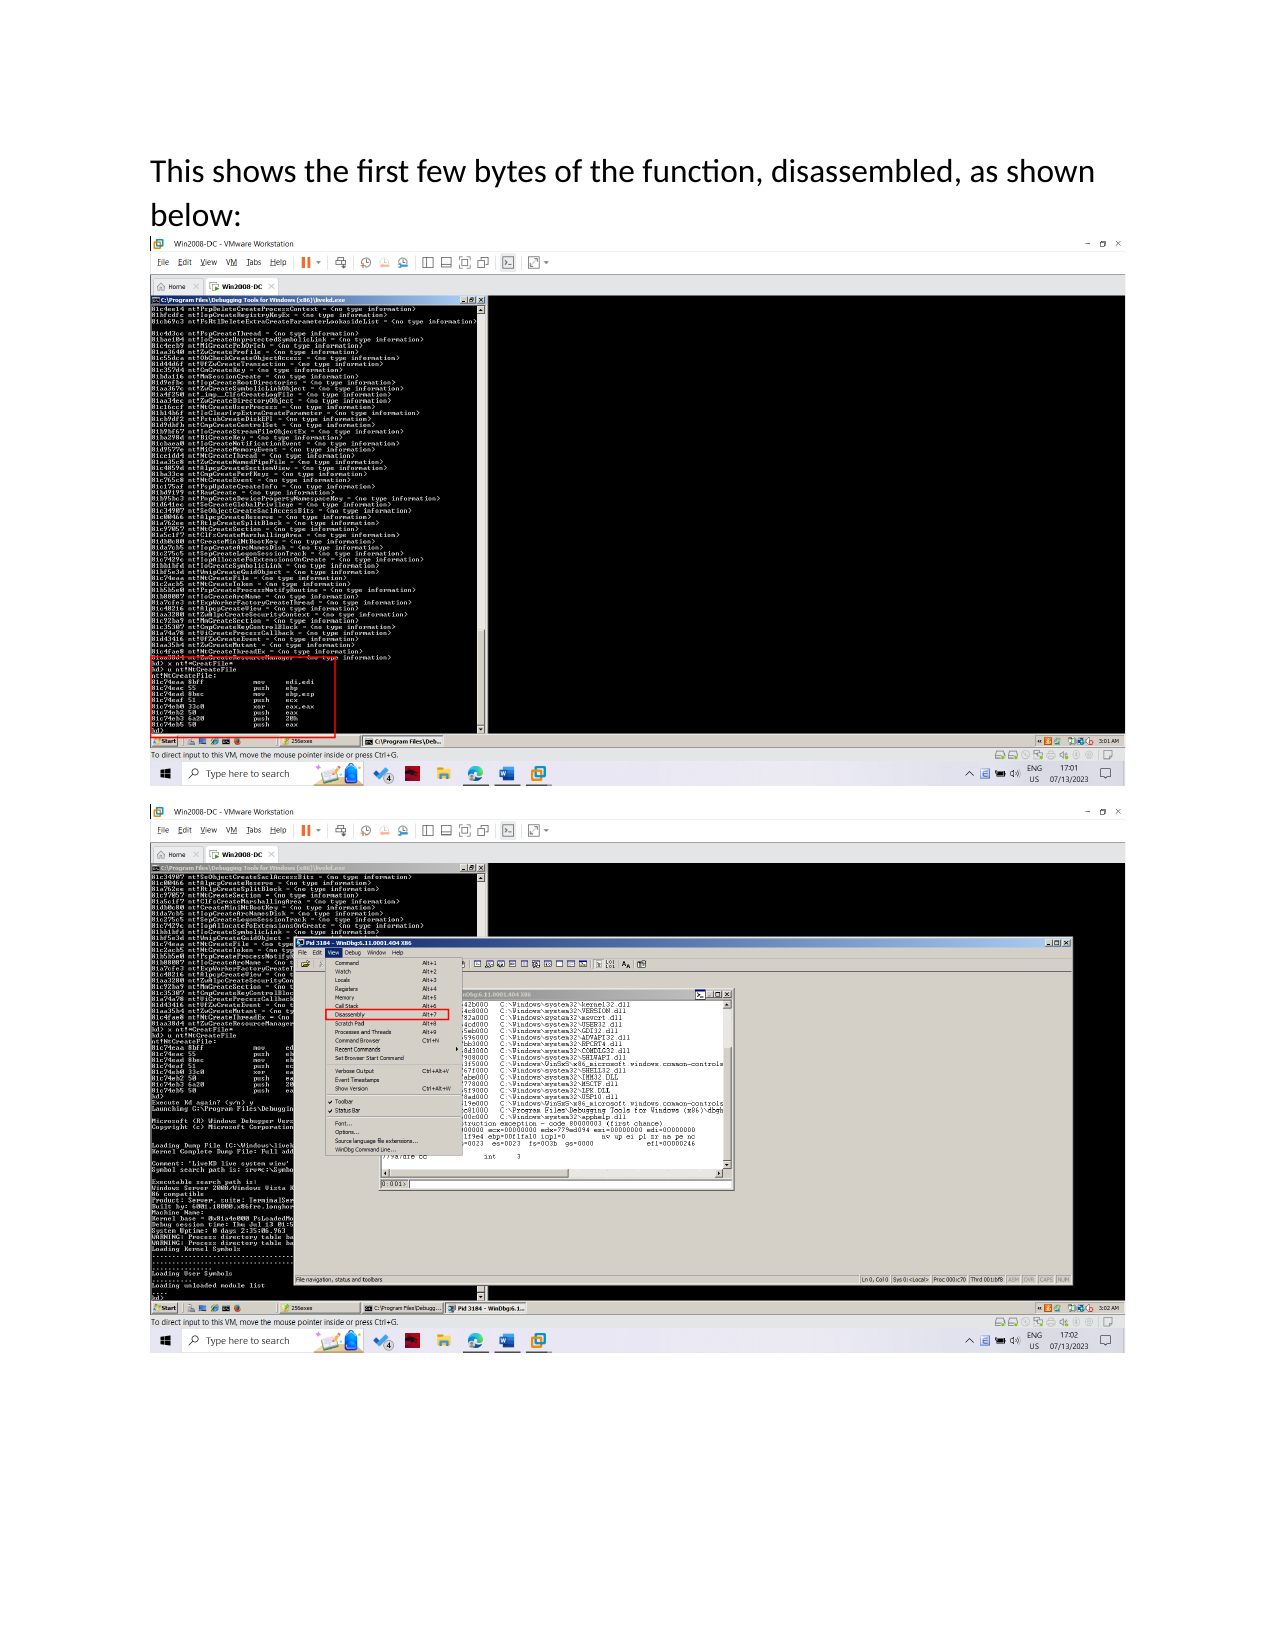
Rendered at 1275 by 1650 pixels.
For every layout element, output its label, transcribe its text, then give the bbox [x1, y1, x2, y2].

picture [150, 236, 1125, 786]
picture [150, 804, 1125, 1353]
text This shows the first few bytes of the function, disassembled, as shown below: [150, 150, 1125, 236]
